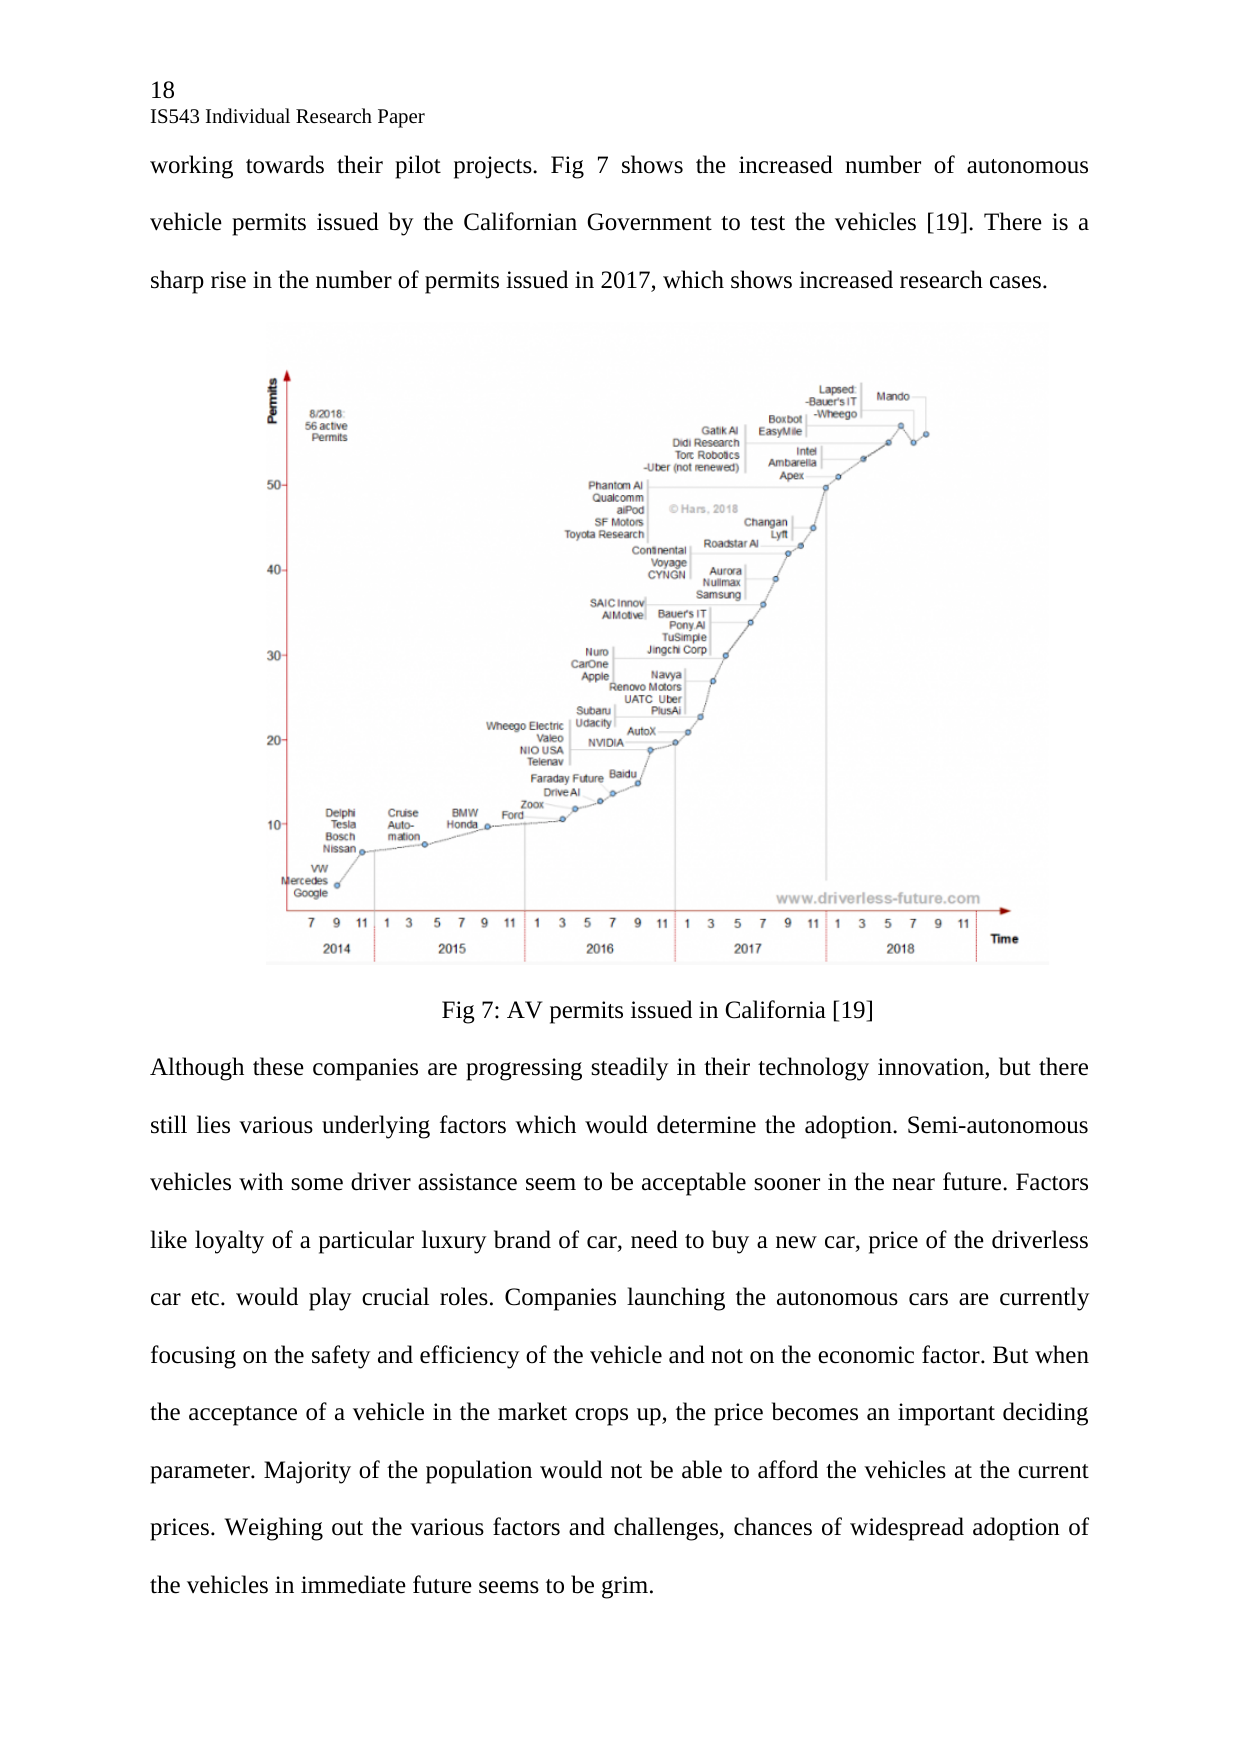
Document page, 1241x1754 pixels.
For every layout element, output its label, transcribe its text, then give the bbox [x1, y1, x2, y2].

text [150, 150, 1090, 294]
text Although these companies are progressing steadily in their technology innovation, but there still lies various underlying factors which would determine the adoption. Semi-autonomous vehicles with some driver assistance seem to be acceptable sooner in the near future. Factors like loyalty of a particular luxury brand of car, need to buy a new car, price of the driverless car etc. would play crucial roles. Companies launching the autonomous cars are currently focusing on the safety and efficiency of the vehicle and not on the economic factor. But when the acceptance of a vehicle in the market crops up, the price becomes an important deciding parameter. Majority of the population would not be able to afford the vehicles at the current prices. Weighing out the various factors and challenges, chances of widespread adoption of the vehicles in immediate future seems to be grim. [150, 1052, 1090, 1598]
picture [266, 322, 1050, 965]
text Fig 7: AV permits issued in California [19] [150, 995, 1090, 1023]
